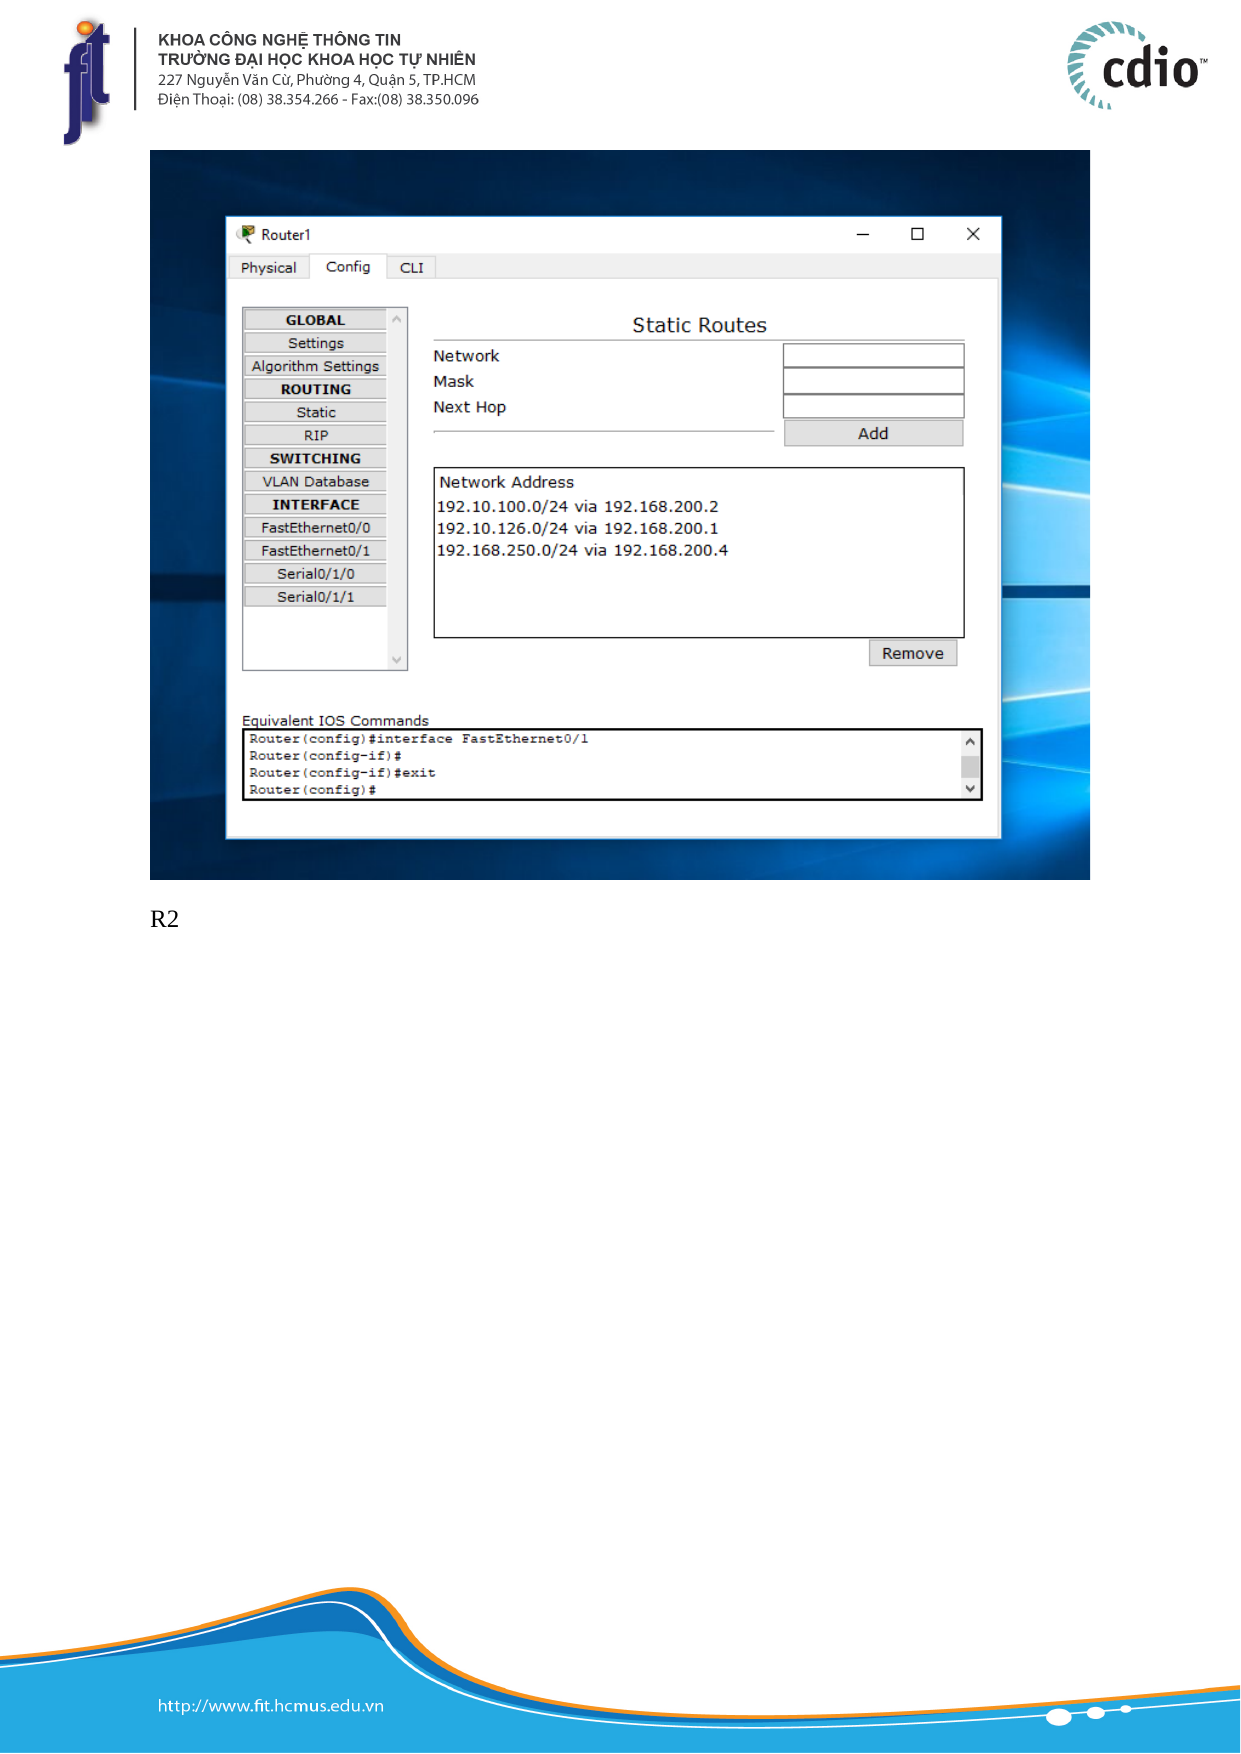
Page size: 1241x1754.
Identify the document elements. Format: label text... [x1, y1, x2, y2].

text R2 [150, 904, 1090, 933]
picture [40, 10, 1220, 880]
picture [0, 1584, 1241, 1753]
picture [1074, 390, 1091, 399]
